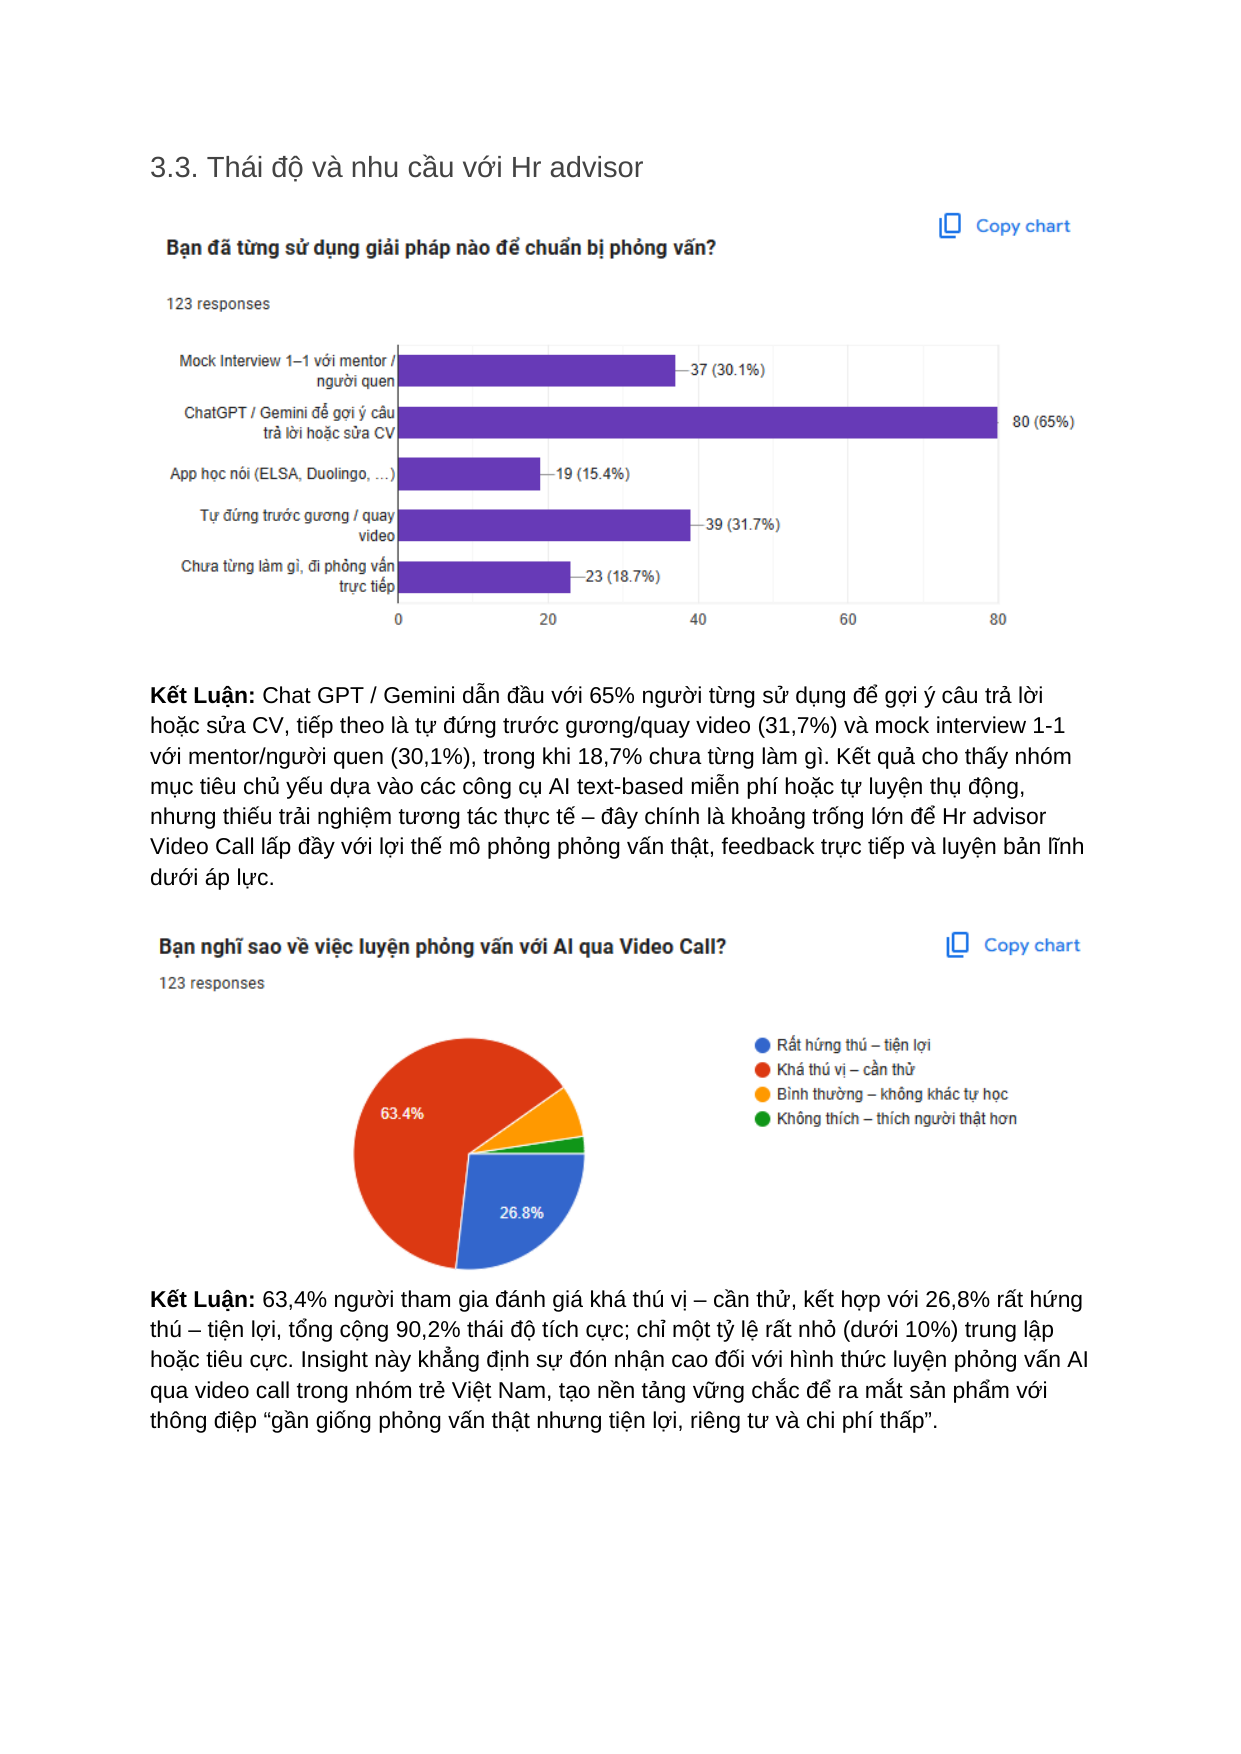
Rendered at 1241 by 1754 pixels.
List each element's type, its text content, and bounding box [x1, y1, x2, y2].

subtitle 3.3. Thái độ và nhu cầu với Hr advisor [150, 150, 1090, 183]
picture [150, 208, 1091, 649]
picture [150, 923, 1091, 1283]
text Kết Luận: 63,4% người tham gia đánh giá khá thú vị – cần thử, kết hợp với 26,8% rất hứng thú – tiện lợi, tổng cộng 90,2% thái độ tích cực; chỉ một tỷ lệ rất nhỏ (dưới 10%) trung lập hoặc tiêu cực. Insight này khẳng định sự đón nhận cao đối với hình thức luyện phỏng vấn AI qua video call trong nhóm trẻ Việt Nam, tạo nền tảng vững chắc để ra mắt sản phẩm với thông điệp “gần giống phỏng vấn thật nhưng tiện lợi, riêng tư và chi phí thấp”. [150, 1286, 1090, 1433]
text Kết Luận: Chat GPT / Gemini dẫn đầu với 65% người từng sử dụng để gợi ý câu trả lời hoặc sửa CV, tiếp theo là tự đứng trước gương/quay video (31,7%) và mock interview 1-1 với mentor/người quen (30,1%), trong khi 18,7% chưa từng làm gì. Kết quả cho thấy nhóm mục tiêu chủ yếu dựa vào các công cụ AI text-based miễn phí hoặc tự luyện thụ động, nhưng thiếu trải nghiệm tương tác thực tế – đây chính là khoảng trống lớn để Hr advisor Video Call lấp đầy với lợi thế mô phỏng phỏng vấn thật, feedback trực tiếp và luyện bản lĩnh dưới áp lực. [150, 682, 1090, 890]
